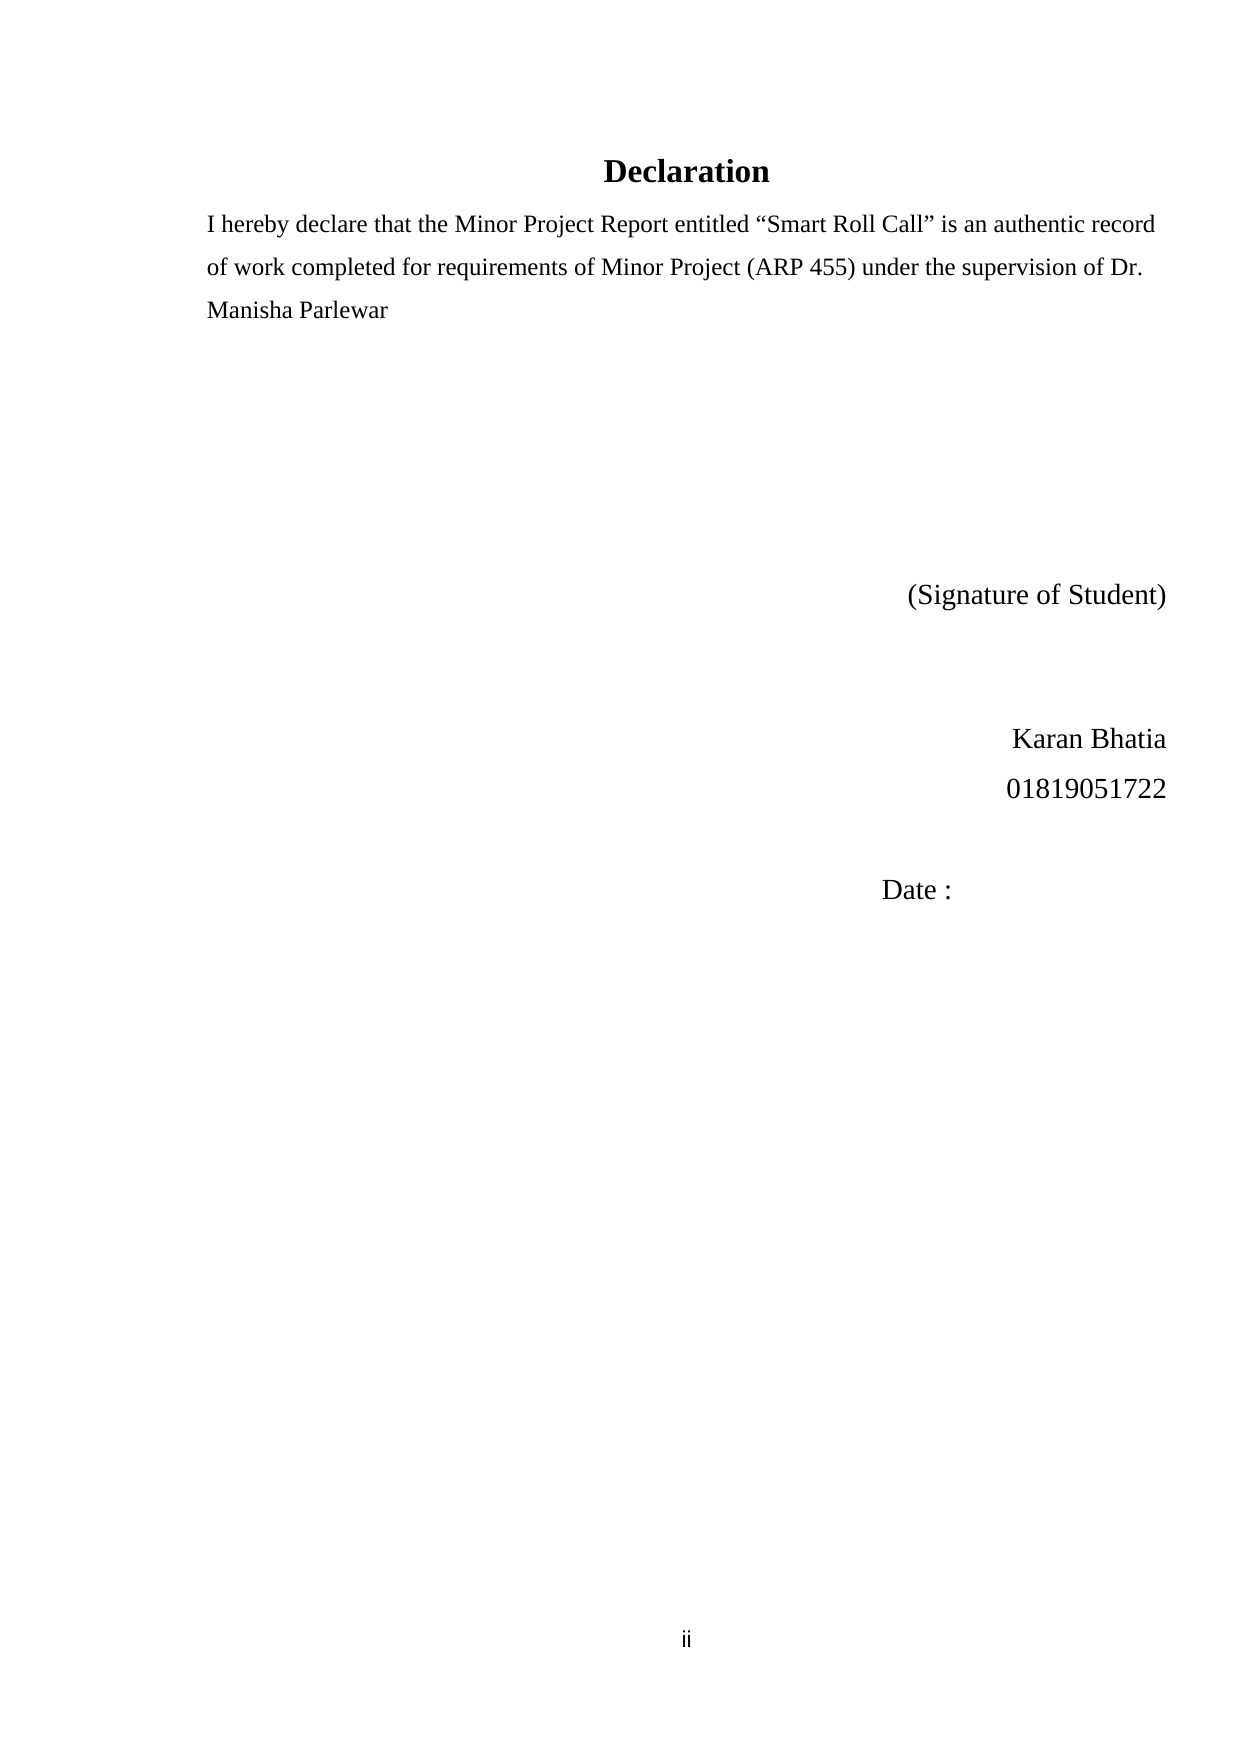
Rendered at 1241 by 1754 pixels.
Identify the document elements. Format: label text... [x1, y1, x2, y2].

text Manisha Parlewar [207, 295, 1166, 363]
text I hereby declare that the Minor Project Report entitled “Smart Roll Call” is an authentic record of work completed for requirements of Minor Project (ARP 455) under the supervision of Dr. [207, 209, 1166, 281]
text Declaration [207, 151, 1166, 189]
text 01819051722 [207, 772, 1166, 805]
text (Signature of Student) [207, 577, 1166, 611]
text Karan Bhatia [207, 721, 1166, 755]
text Date : [807, 872, 1166, 906]
